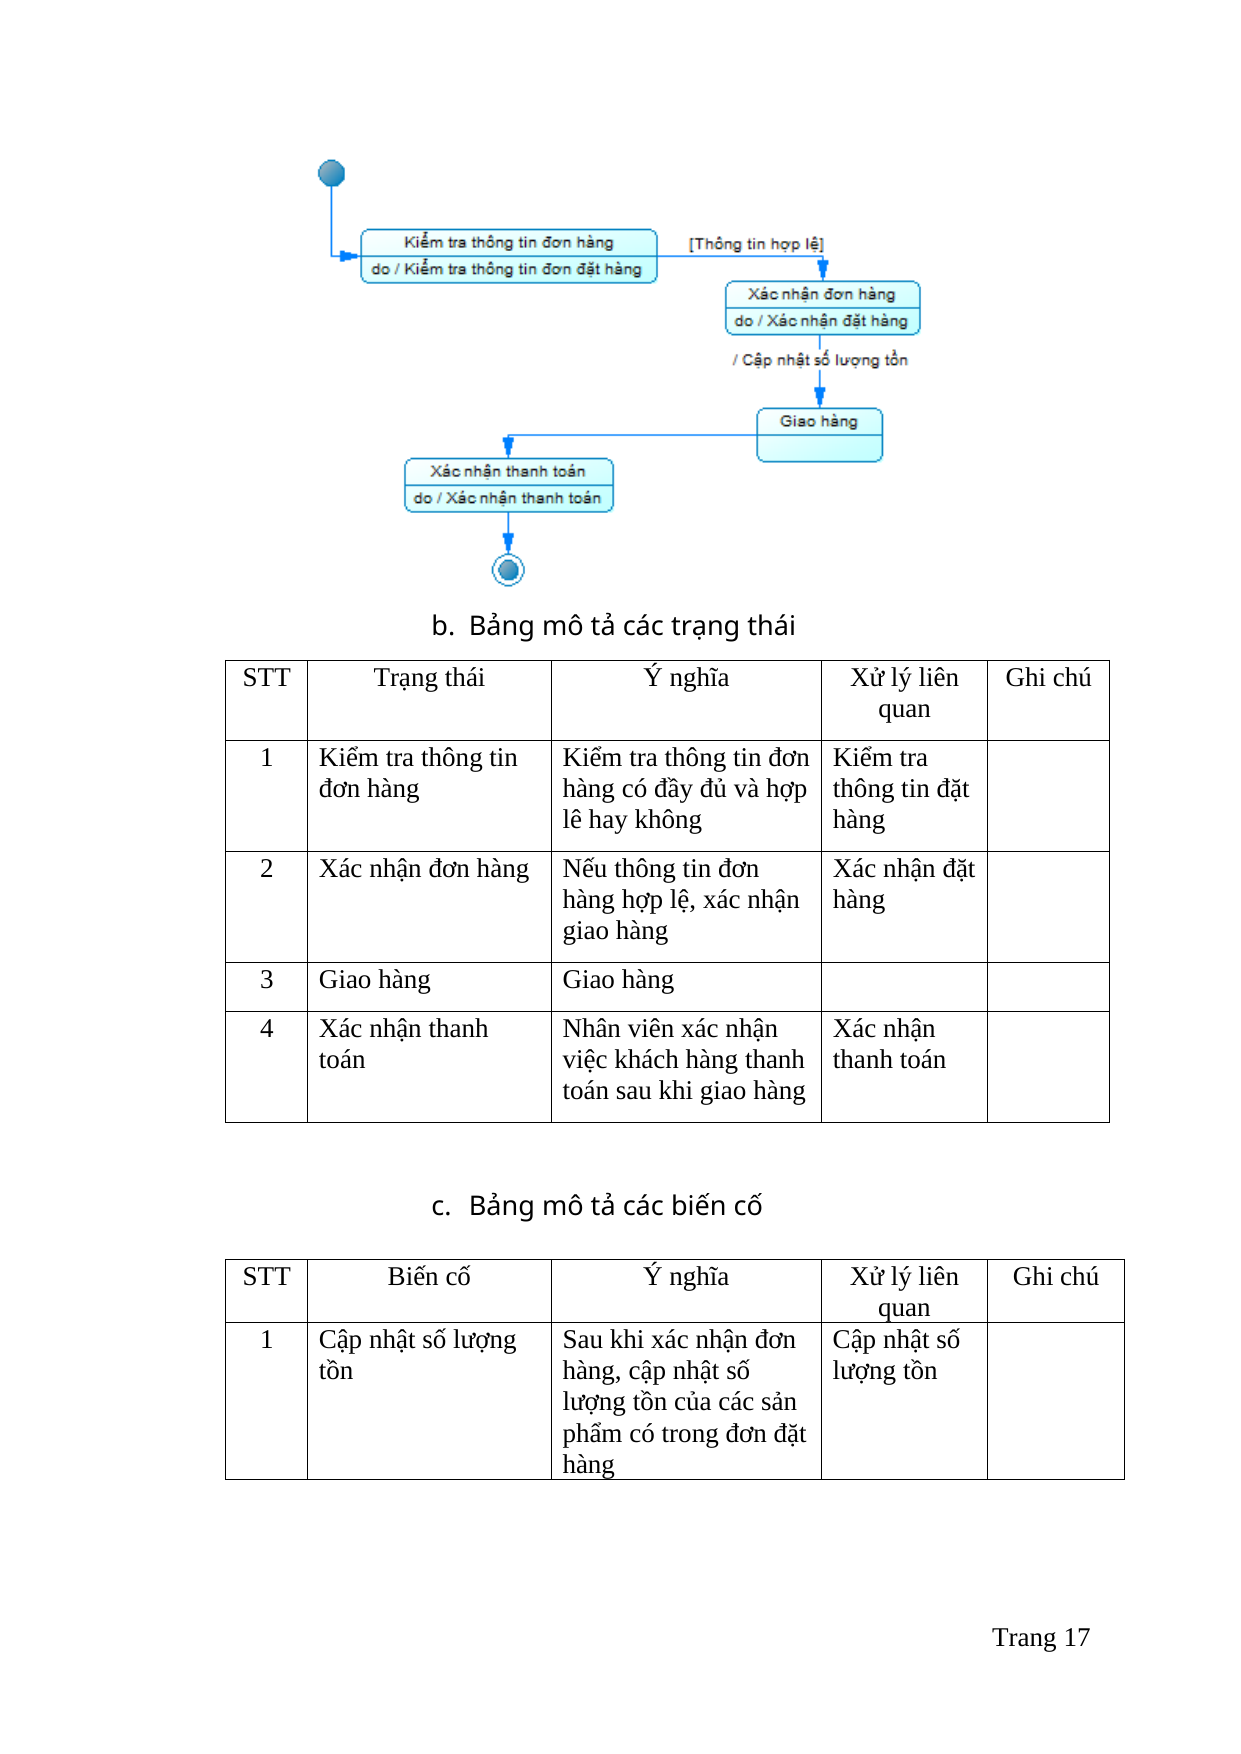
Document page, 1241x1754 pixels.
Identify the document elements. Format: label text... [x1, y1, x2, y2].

table_cell [988, 852, 1109, 962]
table_cell Kiểm tra thông tin đơn hàng có đầy đủ và hợp lê hay không [552, 741, 821, 851]
picture [309, 150, 932, 593]
table_cell Nếu thông tin đơn hàng hợp lệ, xác nhận giao hàng [552, 852, 821, 962]
table_header Trạng thái [308, 661, 551, 740]
table_cell 1 [226, 1323, 307, 1479]
table_cell Sau khi xác nhận đơn hàng, cập nhật số lượng tồn của các sản phẩm có trong đơn đặt hàng [552, 1323, 821, 1479]
table_cell 3 [226, 963, 307, 1011]
table_header Ý nghĩa [552, 661, 821, 740]
table_cell [988, 1012, 1109, 1122]
table_cell [988, 963, 1109, 1011]
table_cell Cập nhật số lượng tồn [308, 1323, 551, 1479]
list Bảng mô tả các trạng thái [431, 606, 1090, 643]
table_cell 2 [226, 852, 307, 962]
table_header STT [226, 1260, 307, 1322]
table_cell Kiểm tra thông tin đơn hàng [308, 741, 551, 851]
table_header Ý nghĩa [552, 1260, 821, 1322]
table_cell Giao hàng [308, 963, 551, 1011]
table_cell Cập nhật số lượng tồn [822, 1323, 987, 1479]
table_cell Xác nhận thanh toán [822, 1012, 987, 1122]
table_cell 1 [226, 741, 307, 851]
table_header Ghi chú [988, 1260, 1124, 1322]
table_header Ghi chú [988, 661, 1109, 740]
table_cell Xác nhận thanh toán [308, 1012, 551, 1122]
table_cell [988, 1323, 1124, 1479]
table_cell [988, 741, 1109, 851]
table_header Xử lý liên quan [822, 1260, 987, 1322]
table_cell Xác nhận đơn hàng [308, 852, 551, 962]
table_cell 4 [226, 1012, 307, 1122]
table_header Xử lý liên quan [822, 661, 987, 740]
table_cell Giao hàng [552, 963, 821, 1011]
table_cell Nhân viên xác nhận việc khách hàng thanh toán sau khi giao hàng [552, 1012, 821, 1122]
table_cell Kiểm tra thông tin đặt hàng [822, 741, 987, 851]
list Bảng mô tả các biến cố [431, 1187, 1090, 1224]
table_cell [822, 963, 987, 1011]
table_header Biến cố [308, 1260, 551, 1322]
table_header STT [226, 661, 307, 740]
table_cell Xác nhận đặt hàng [822, 852, 987, 962]
